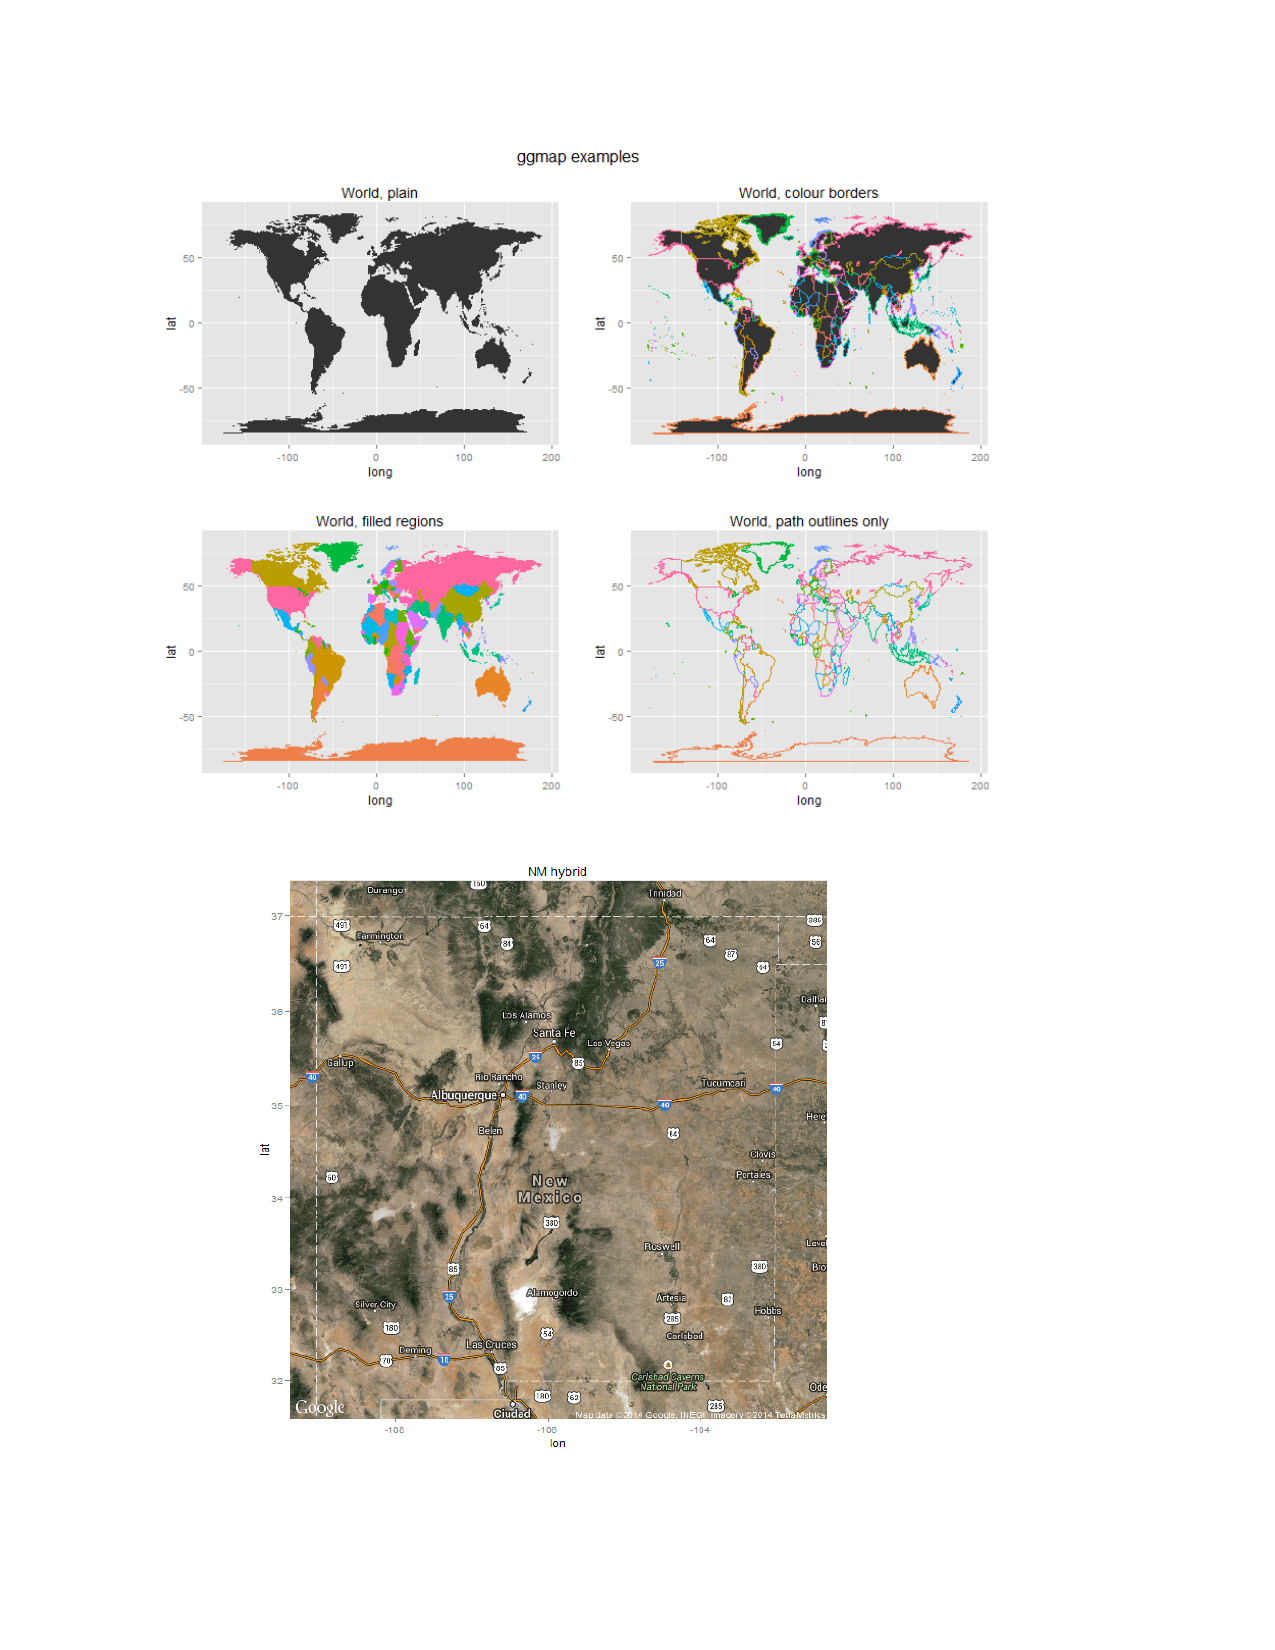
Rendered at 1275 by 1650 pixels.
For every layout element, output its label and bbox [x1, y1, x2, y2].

picture [150, 844, 939, 1460]
picture [150, 150, 1008, 819]
